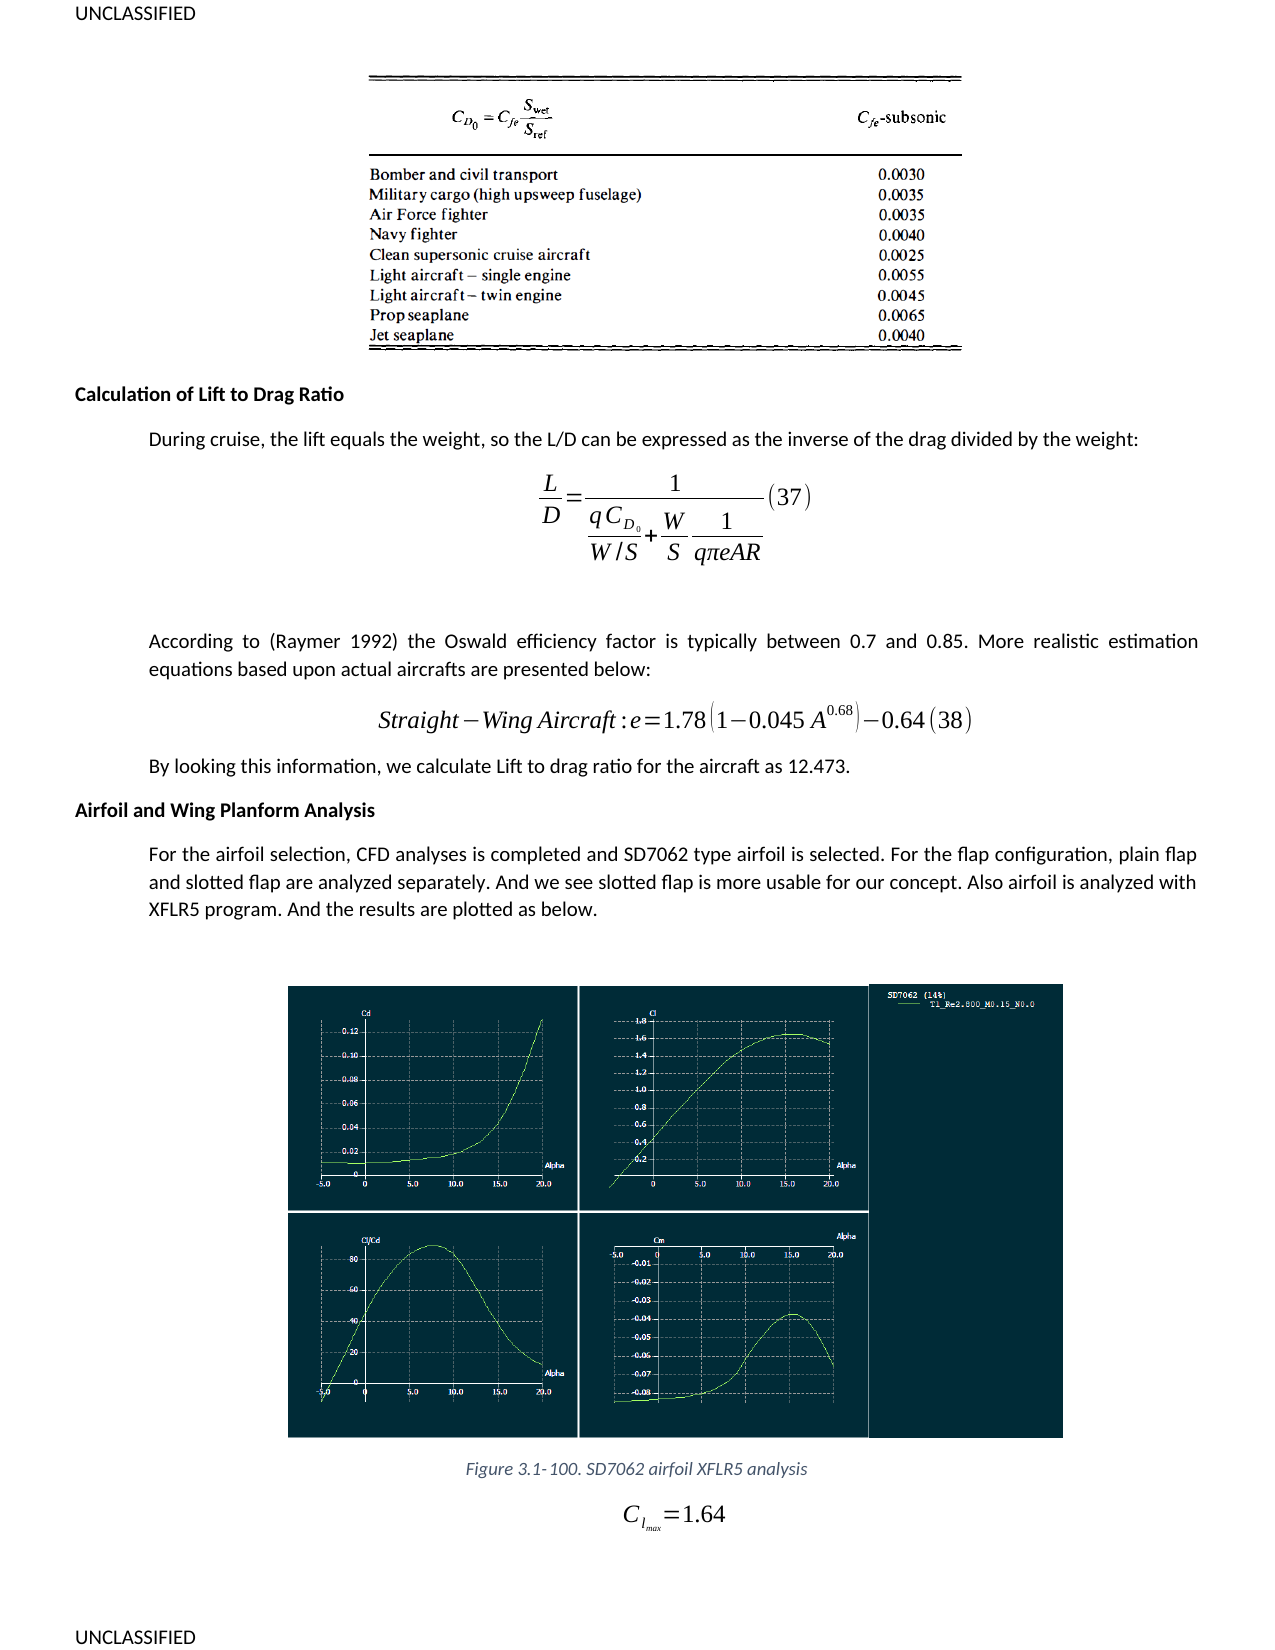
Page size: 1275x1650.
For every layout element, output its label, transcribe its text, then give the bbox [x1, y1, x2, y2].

picture [635, 1372, 646, 1376]
picture [555, 1370, 564, 1375]
text For the airfoil selection, CFD analyses is completed and SD7062 type airfoil is selected. For the flap configuration, plain flap and slotted flap are analyzed separately. And we see slotted flap is more usable for our concept. Also airfoil is analyzed with XFLR5 program. And the results are plotted as below. [149, 841, 1200, 922]
picture [635, 1280, 648, 1284]
picture [838, 1233, 848, 1238]
text According to (Raymer 1992) the Oswald efficiency factor is typically between 0.7 and 0.85. More realistic estimation equations based upon actual aircrafts are presented below: [149, 629, 1200, 681]
picture [347, 75, 1003, 363]
picture [635, 1335, 648, 1339]
text Figure 3.1-100. SD7062 airfoil XFLR5 analysis [75, 1457, 1200, 1480]
text Airfoil and Wing Planform Analysis [75, 797, 1200, 823]
picture [286, 984, 868, 1438]
text By looking this information, we calculate Lift to drag ratio for the aircraft as 12.473. [149, 753, 1200, 779]
text Calculation of Lift to Drag Ratio [75, 382, 1200, 407]
picture [838, 1163, 848, 1167]
text During cruise, the lift equals the weight, so the L/D can be expressed as the inverse of the drag divided by the weight: [149, 426, 1200, 451]
